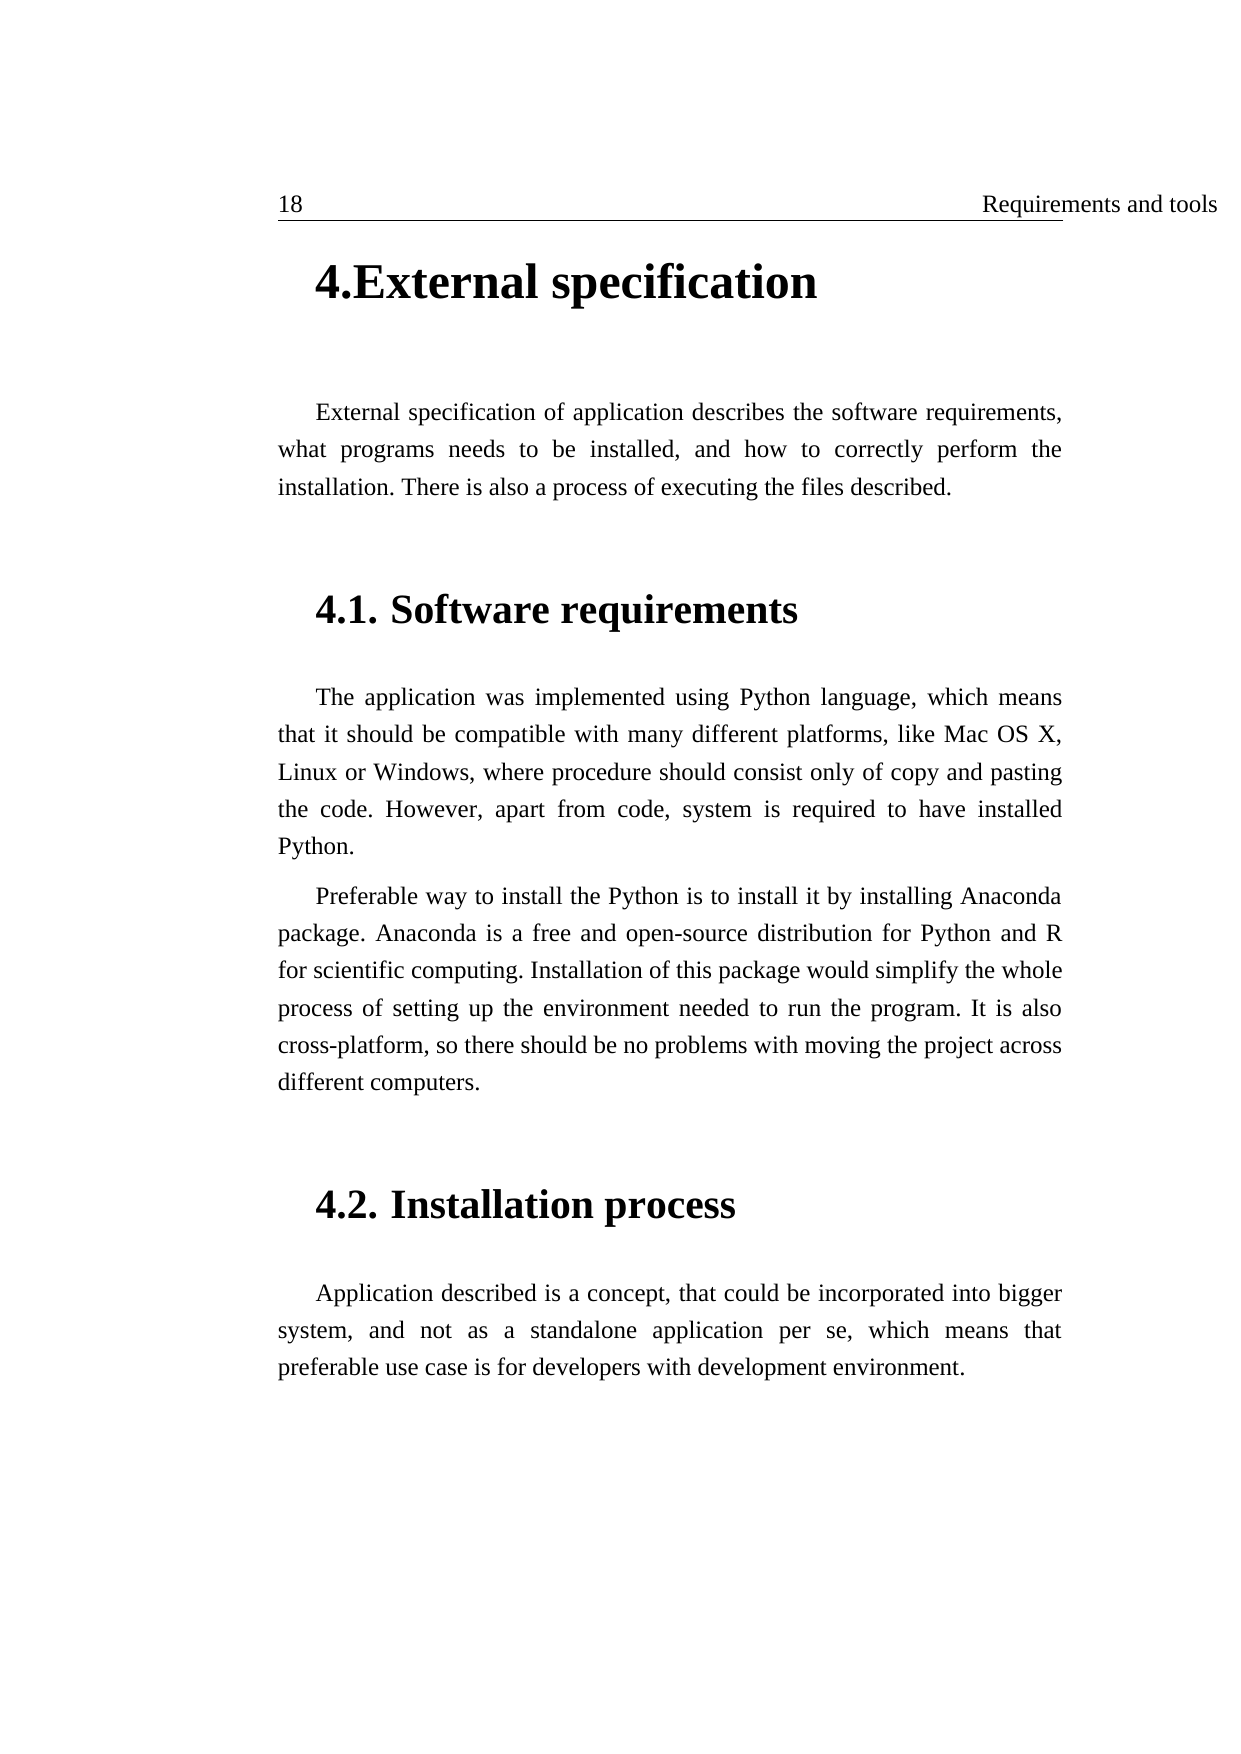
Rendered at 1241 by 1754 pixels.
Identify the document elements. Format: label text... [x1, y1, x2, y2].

text Application described is a concept, that could be incorporated into bigger system, and not as a standalone application per se, which means that preferable use case is for developers with development environment. [278, 1278, 1063, 1381]
text Preferable way to install the Python is to install it by installing Anaconda package. Anaconda is a free and open-source distribution for Python and R for scientific computing. Installation of this package would simplify the whole process of setting up the environment needed to run the program. It is also cross-platform, so there should be no problems with moving the project across different computers. [278, 881, 1063, 1096]
subtitle External specification [278, 252, 1063, 310]
text External specification of application describes the software requirements, what programs needs to be installed, and how to correctly perform the installation. There is also a process of executing the files described. [278, 397, 1063, 501]
text The application was implemented using Python language, which means that it should be compatible with many different platforms, like Mac OS X, Linux or Windows, where procedure should consist only of copy and pasting the code. However, apart from code, system is required to have installed Python. [278, 682, 1063, 860]
subtitle Software requirements [315, 584, 1063, 632]
subtitle Installation process [315, 1180, 1063, 1228]
